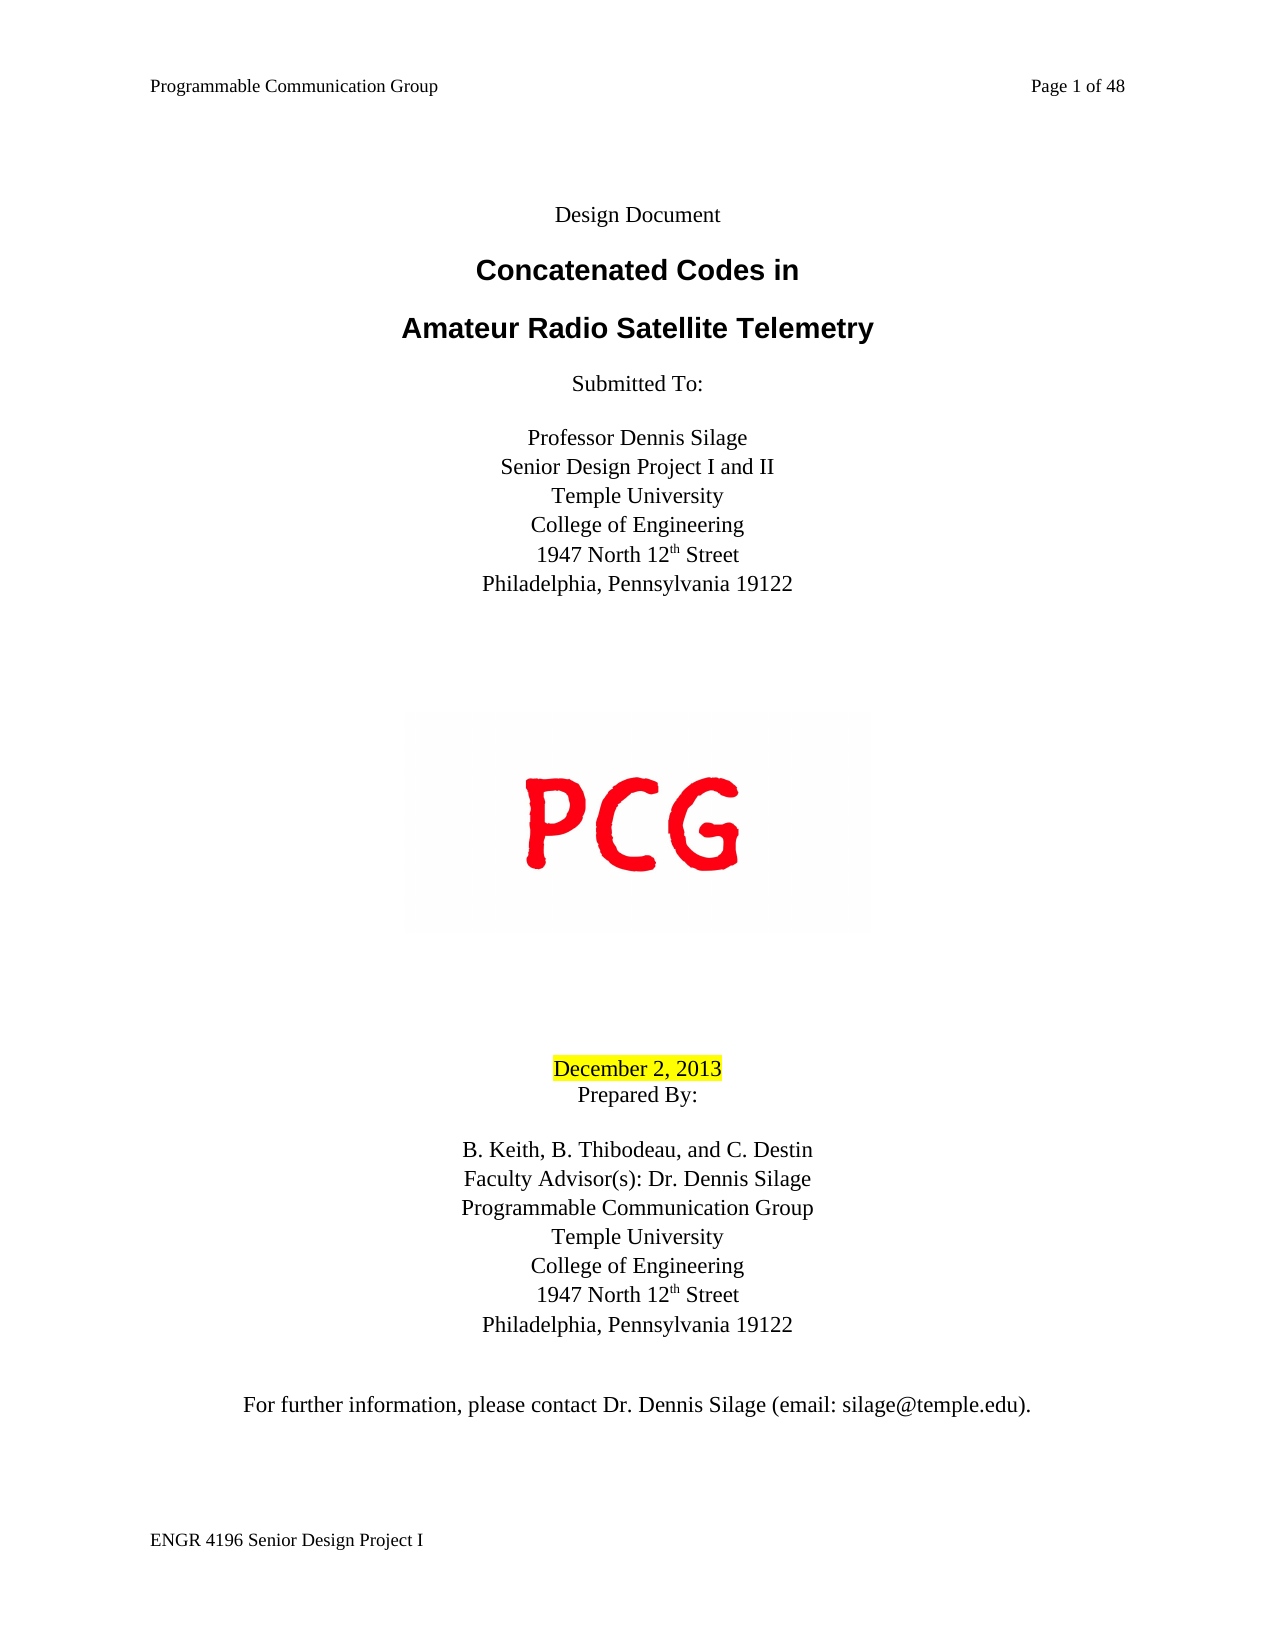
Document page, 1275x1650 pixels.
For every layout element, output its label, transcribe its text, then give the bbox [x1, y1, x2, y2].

text College of Engineering [150, 509, 1125, 538]
text Temple University [150, 1220, 1125, 1249]
text For further information, please contact Dr. Dennis Silage (email: silage@temple.edu). [150, 1388, 1125, 1417]
picture [404, 712, 871, 933]
text Professor Dennis Silage [150, 421, 1125, 450]
text December 2, 2013 [150, 625, 1125, 1081]
text Philadelphia, Pennsylvania 19122 [150, 1308, 1125, 1337]
text Prepared By: [150, 1081, 1125, 1108]
text 1947 North 12th Street [150, 1279, 1125, 1308]
text Senior Design Project I and II [150, 450, 1125, 479]
text 1947 North 12th Street [150, 538, 1125, 567]
text Concatenated Codes in [150, 253, 1125, 286]
text Programmable Communication Group [150, 1191, 1125, 1220]
text College of Engineering [150, 1249, 1125, 1279]
text Philadelphia, Pennsylvania 19122 [150, 567, 1125, 596]
text Submitted To: [150, 370, 1125, 396]
text B. Keith, B. Thibodeau, and C. Destin [150, 1133, 1125, 1162]
text Faculty Advisor(s): Dr. Dennis Silage [150, 1162, 1125, 1191]
text Temple University [150, 479, 1125, 509]
text Design Document [150, 201, 1125, 228]
text Amateur Radio Satellite Telemetry [150, 311, 1125, 345]
